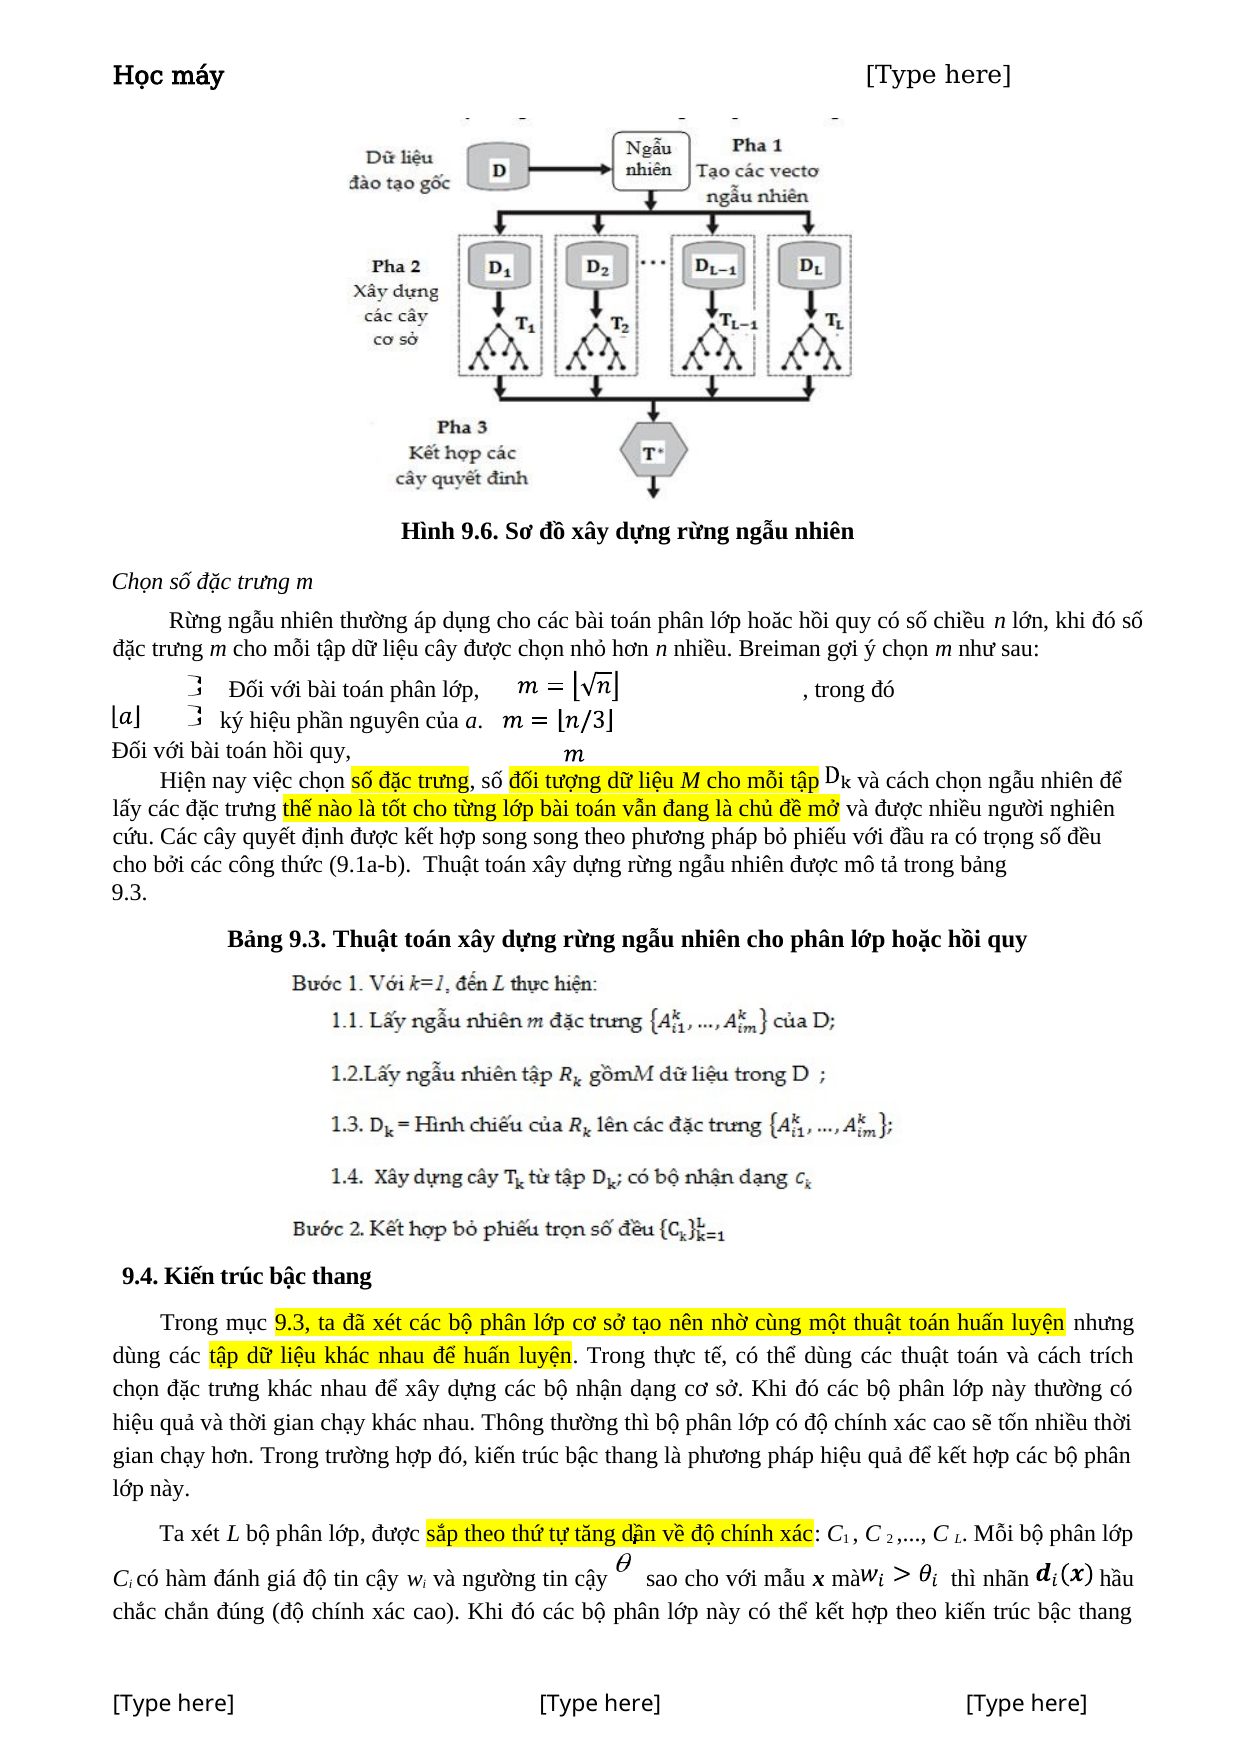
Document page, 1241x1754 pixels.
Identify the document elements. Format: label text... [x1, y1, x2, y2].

picture [177, 668, 201, 696]
text 9.3. [111, 878, 1144, 906]
picture [615, 1552, 631, 1572]
subtitle 9.4. Kiến trúc bậc thang [122, 1261, 1143, 1290]
text Hiện nay việc chọn số đặc trưng, số đối tượng dữ liệu M cho mỗi tập và cách chọn ngẫu nhiên để lấy các đặc trưng thế nào là tốt cho từng lớp bài toán vẫn đang là chủ đề mở và được nhiều người nghiên cứu. Các cây quyết định được kết hợp song song theo phương pháp bỏ phiếu với đầu ra có trọng số đều cho bởi các công thức (9.1a-b). Thuật toán xây dựng rừng ngẫu nhiên được mô tả trong bảng [112, 766, 1144, 878]
text Hình 9.6. Sơ đồ xây dựng rừng ngẫu nhiên [111, 516, 1144, 544]
picture [346, 118, 861, 506]
picture [177, 698, 201, 726]
text Chọn số đặc trưng m [111, 567, 1144, 594]
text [111, 1519, 1134, 1625]
text Đối với bài toán phân lớp, , trong đó ký hiệu phần nguyên của a. [112, 675, 1144, 733]
text Đối với bài toán hồi quy, [111, 736, 1144, 764]
picture [287, 970, 905, 1248]
text Trong mục 9.3, ta đã xét các bộ phân lớp cơ sở tạo nên nhờ cùng một thuật toán huấn luyện nhưng dùng các tập dữ liệu khác nhau để huấn luyện. Trong thực tế, có thể dùng các thuật toán và cách trích chọn đặc trưng khác nhau để xây dựng các bộ nhận dạng cơ sở. Khi đó các bộ phân lớp này thường có hiệu quả và thời gian chạy khác nhau. Thông thường thì bộ phân lớp có độ chính xác cao sẽ tốn nhiều thời gian chạy hơn. Trong trường hợp đó, kiến trúc bậc thang là phương pháp hiệu quả để kết hợp các bộ phân lớp này. [112, 1308, 1134, 1501]
text Bảng 9.3. Thuật toán xây dựng rừng ngẫu nhiên cho phân lớp hoặc hồi quy [111, 924, 1144, 953]
text Rừng ngẫu nhiên thường áp dụng cho các bài toán phân lớp hoăc hồi quy có số chiều n lớn, khi đó số đặc trưng m cho mỗi tập dữ liệu cây được chọn nhỏ hơn n nhiều. Breiman gợi ý chọn m như sau: [112, 606, 1144, 661]
